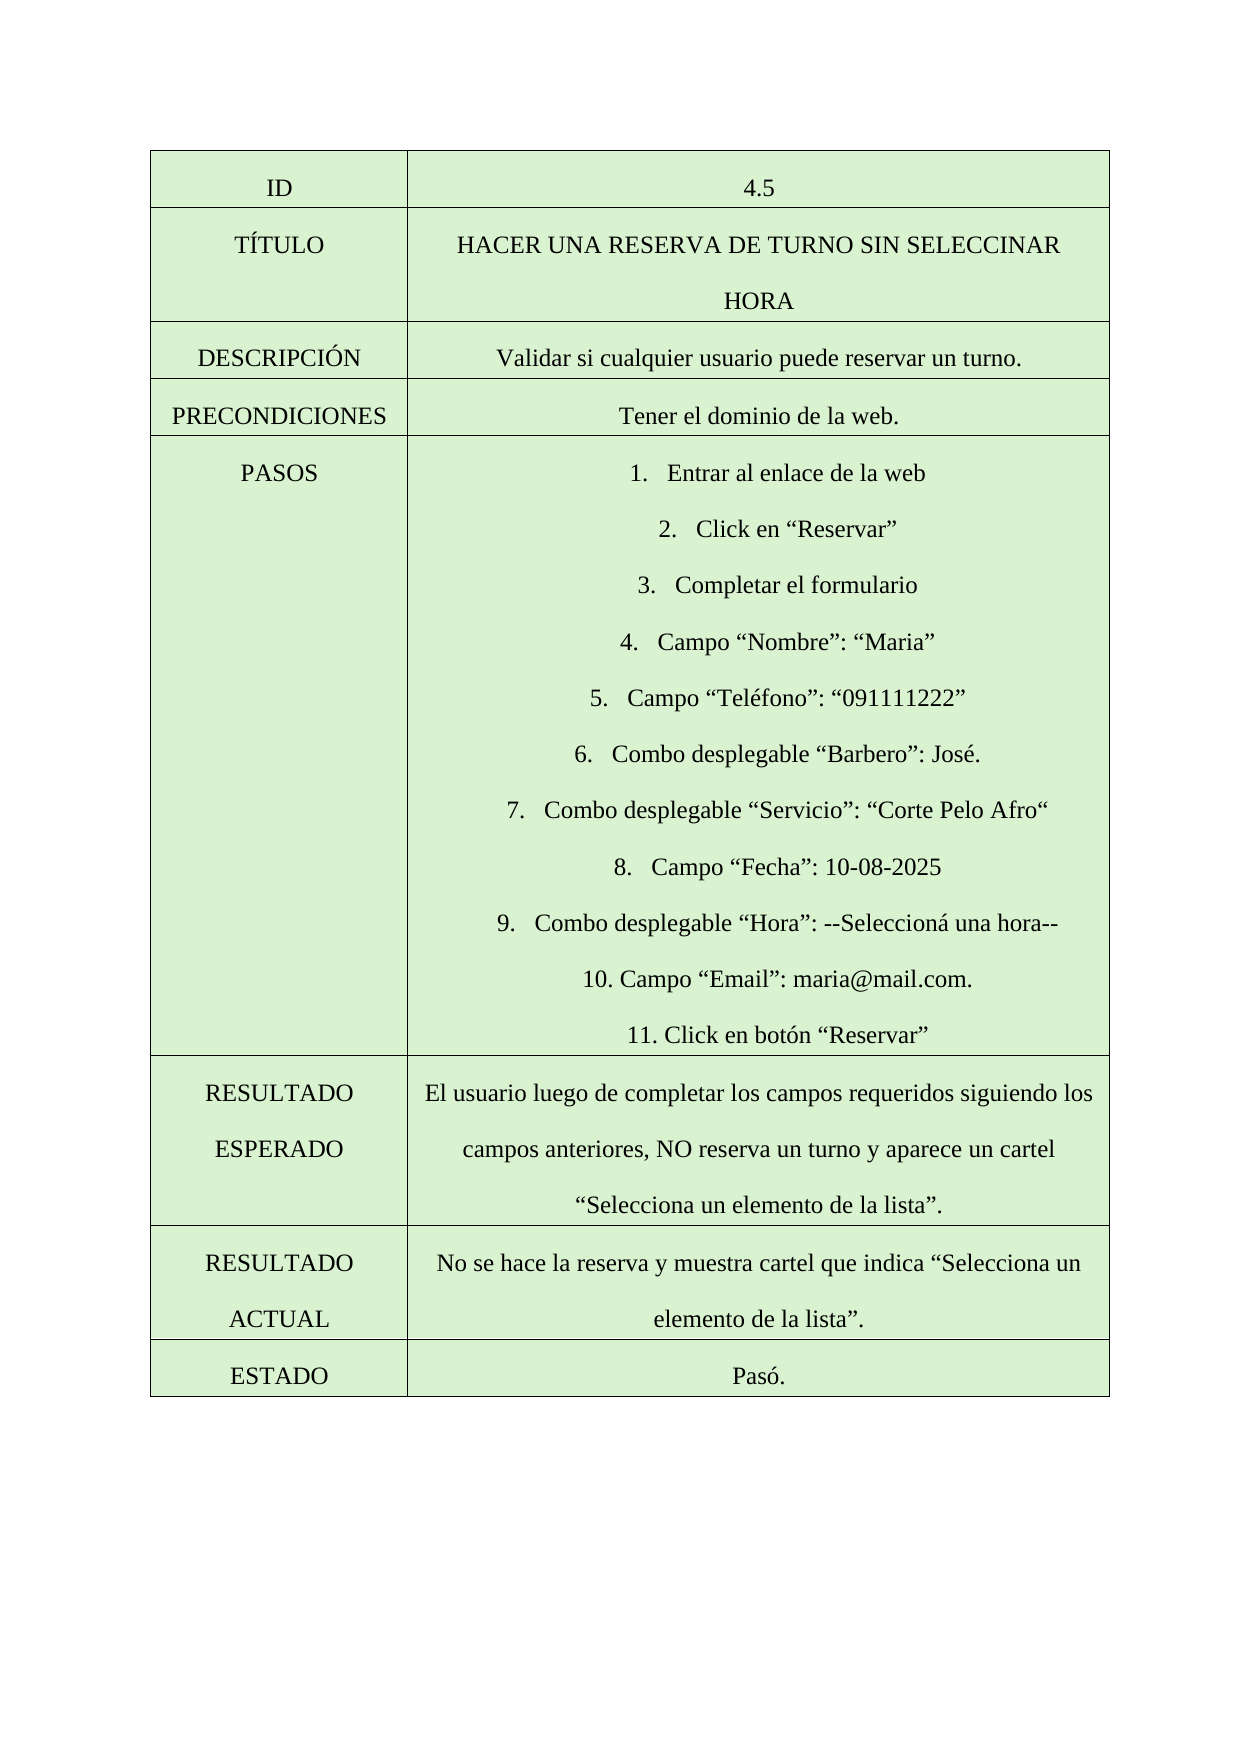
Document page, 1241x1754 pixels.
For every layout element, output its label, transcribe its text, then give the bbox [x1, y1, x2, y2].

table_cell Pasó. [408, 1340, 1109, 1396]
table_cell RESULTADO ACTUAL [151, 1226, 407, 1338]
table_cell HACER UNA RESERVA DE TURNO SIN SELECCINAR HORA [408, 208, 1109, 321]
table_cell PASOS [151, 436, 407, 1055]
table_cell No se hace la reserva y muestra cartel que indica “Selecciona un elemento de la lista”. [408, 1226, 1109, 1338]
table_cell Tener el dominio de la web. [408, 379, 1109, 435]
table_header 4.5 [408, 151, 1109, 207]
table_cell Entrar al enlace de la web Click en “Reservar” Completar el formulario Campo “Nombre”: “Maria” Campo “Teléfono”: “091111222” Combo desplegable “Barbero”: José. Combo desplegable “Servicio”: “Corte Pelo Afro“ Campo “Fecha”: 10-08-2025 Combo desplegable “Hora”: --Seleccioná una hora-- Campo “Email”: maria@mail.com. Click en botón “Reservar” [408, 436, 1109, 1055]
table_cell El usuario luego de completar los campos requeridos siguiendo los campos anteriores, NO reserva un turno y aparece un cartel “Selecciona un elemento de la lista”. [408, 1056, 1109, 1225]
table_cell PRECONDICIONES [151, 379, 407, 435]
table_cell DESCRIPCIÓN [151, 322, 407, 378]
table_cell RESULTADO ESPERADO [151, 1056, 407, 1225]
table_cell Validar si cualquier usuario puede reservar un turno. [408, 322, 1109, 378]
table_cell TÍTULO [151, 208, 407, 321]
table_cell ESTADO [151, 1340, 407, 1396]
table_header ID [151, 151, 407, 207]
